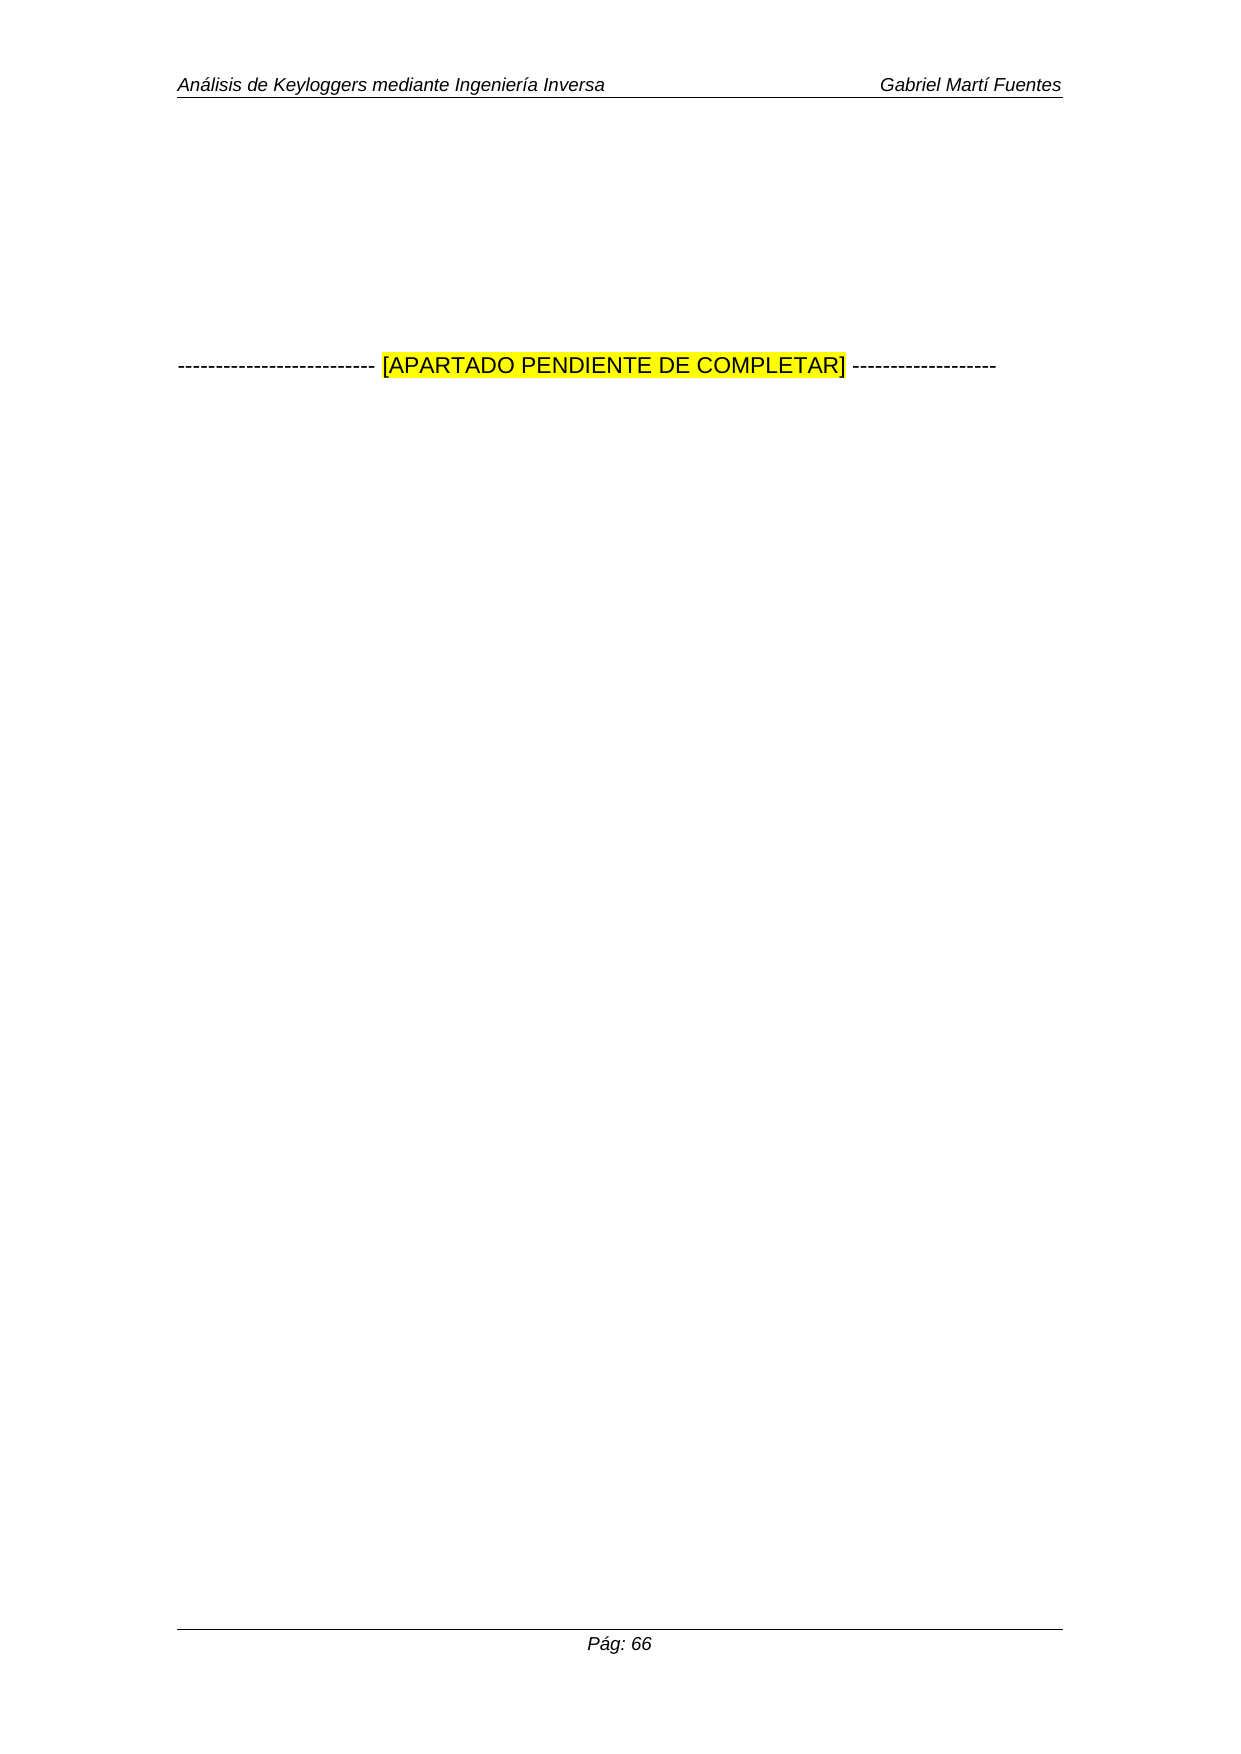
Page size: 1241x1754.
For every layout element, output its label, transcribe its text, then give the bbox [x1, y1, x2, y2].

text -------------------------- [APARTADO PENDIENTE DE COMPLETAR] ------------------- [846, 352, 1063, 378]
text -------------------------- [APARTADO PENDIENTE DE COMPLETAR] ------------------- [177, 352, 382, 378]
